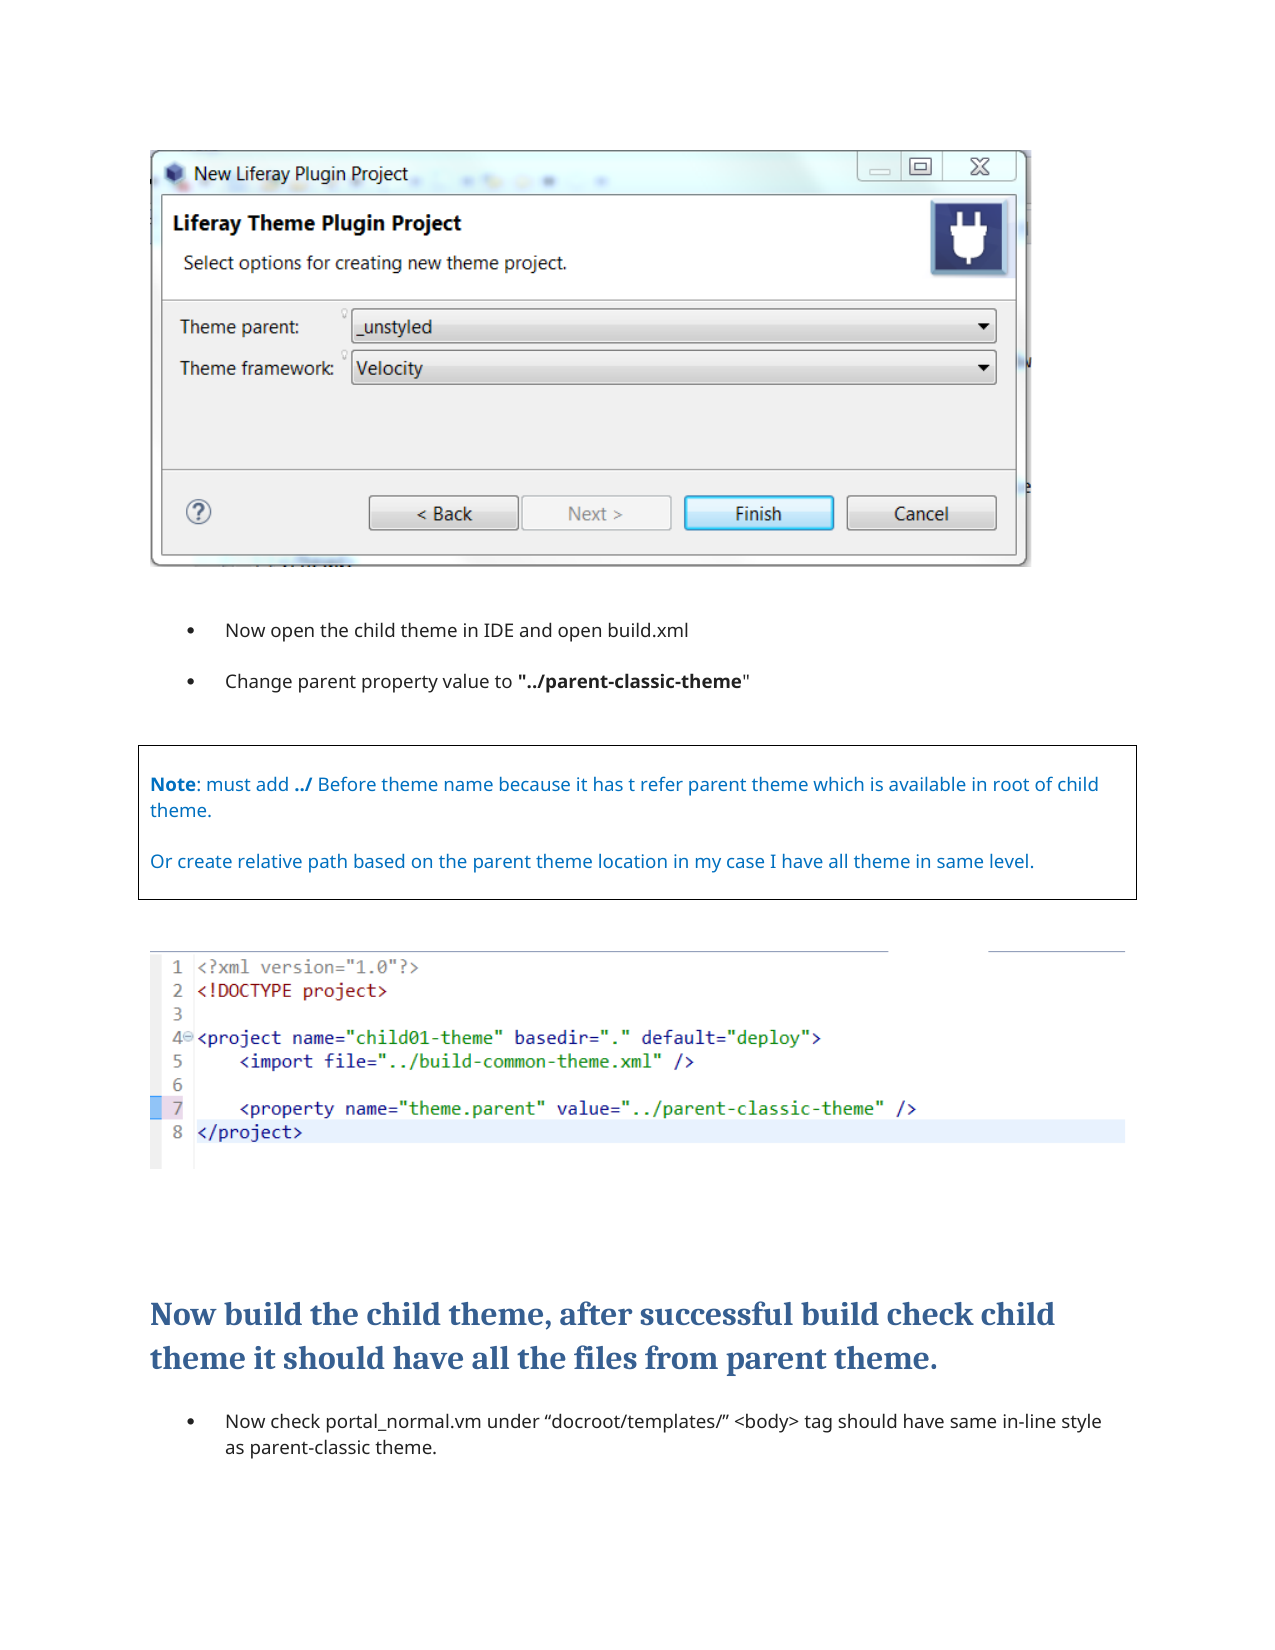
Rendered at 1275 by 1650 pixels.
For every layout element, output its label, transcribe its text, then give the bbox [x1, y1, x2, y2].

picture [150, 951, 1125, 1169]
subtitle Now build the child theme, after successful build check child theme it should have all the files from parent theme. [150, 1295, 1125, 1377]
picture [150, 150, 1032, 567]
list Now open the child theme in IDE and open build.xml [187, 617, 1125, 643]
list Change parent property value to "../parent-classic-theme" [187, 668, 1125, 694]
list Now check portal_normal.vm under “docroot/templates/” <body> tag should have same in-line style as parent-classic theme. [187, 1409, 1125, 1460]
table_header Note: must add ../ Before theme name because it has t refer parent theme which is available in root of child theme. Or create relative path based on the parent theme location in my case I have all theme in same level. [139, 746, 1136, 899]
